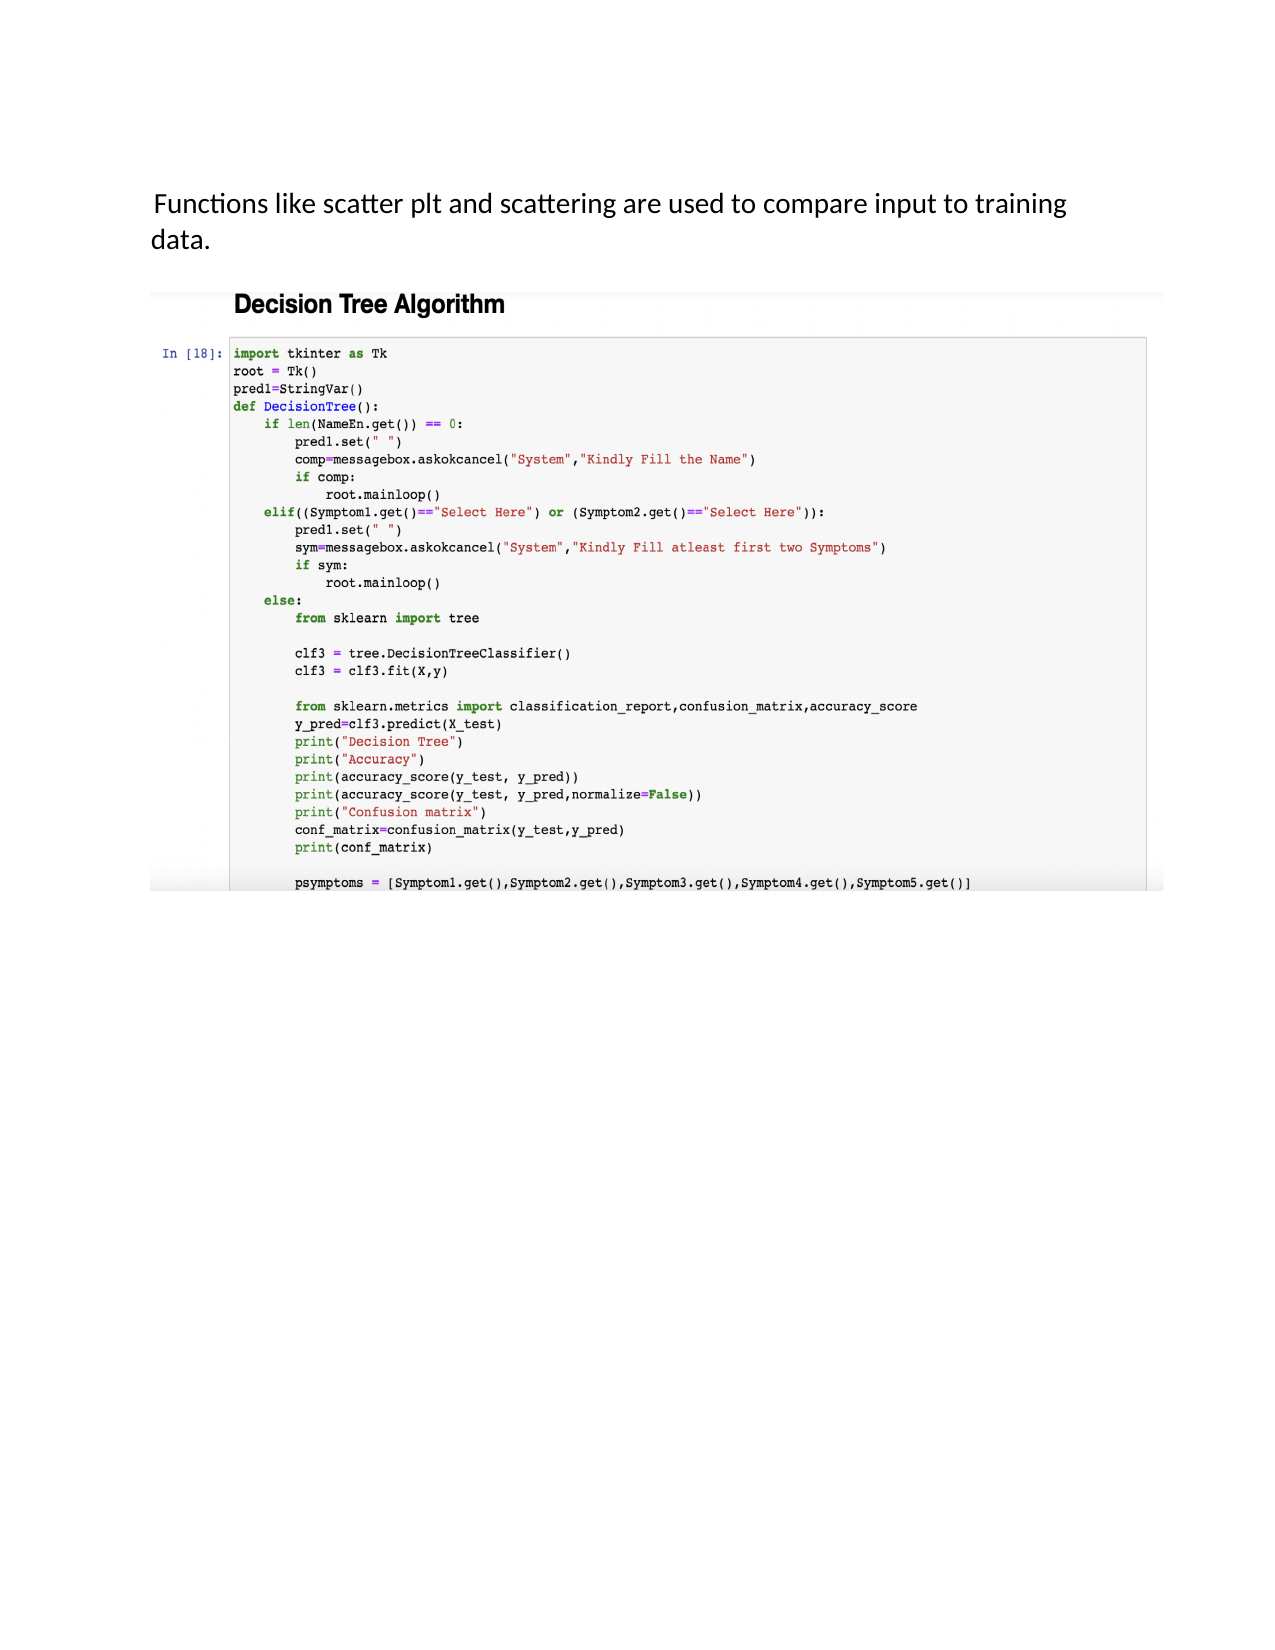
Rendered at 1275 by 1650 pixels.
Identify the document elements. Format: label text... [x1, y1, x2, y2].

picture [150, 292, 1164, 891]
text Functions like scatter plt and scattering are used to compare input to training data. [151, 186, 1092, 257]
